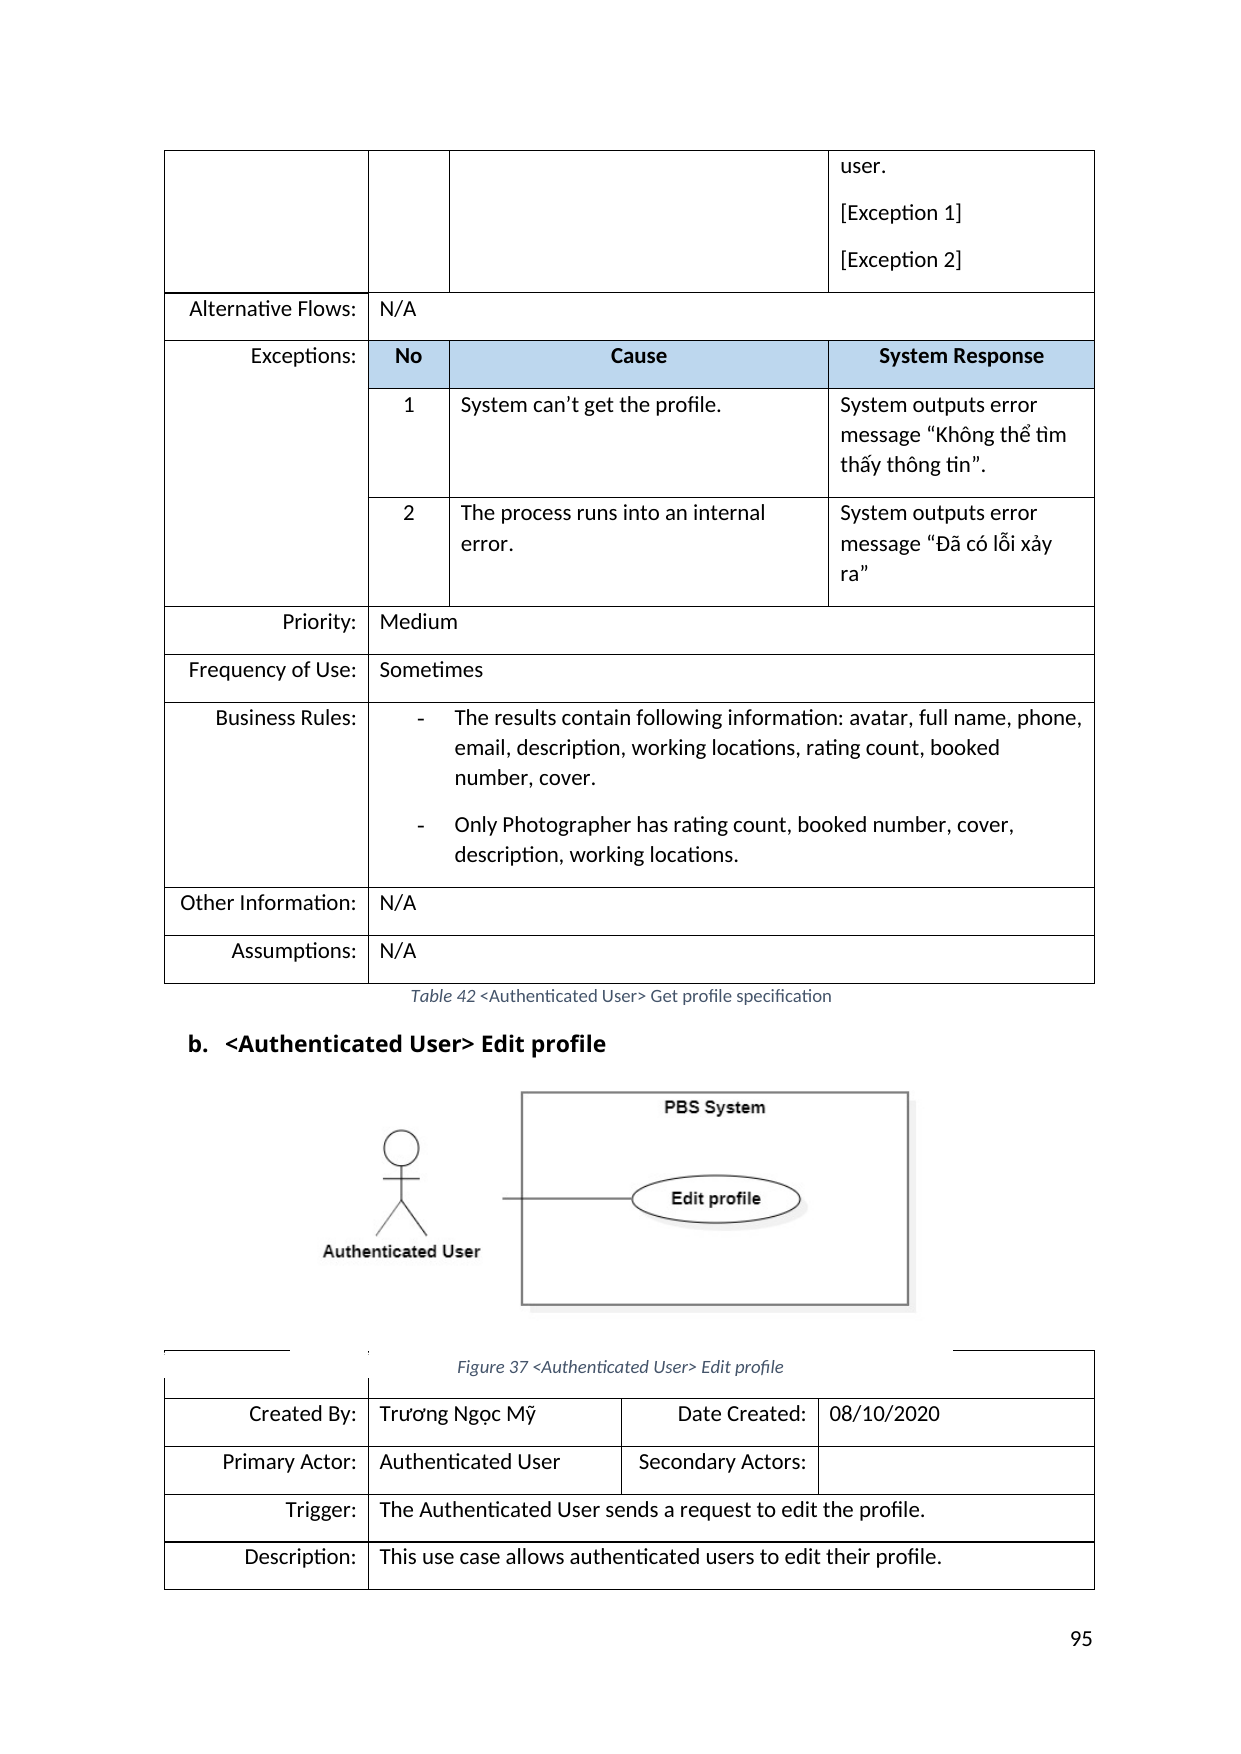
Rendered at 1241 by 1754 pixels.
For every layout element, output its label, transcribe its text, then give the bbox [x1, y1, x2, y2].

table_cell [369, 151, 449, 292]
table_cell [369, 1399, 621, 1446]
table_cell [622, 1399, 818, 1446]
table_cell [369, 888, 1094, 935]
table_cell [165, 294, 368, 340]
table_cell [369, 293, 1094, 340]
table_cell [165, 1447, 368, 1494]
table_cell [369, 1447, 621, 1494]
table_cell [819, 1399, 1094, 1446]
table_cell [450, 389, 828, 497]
picture [290, 1081, 953, 1351]
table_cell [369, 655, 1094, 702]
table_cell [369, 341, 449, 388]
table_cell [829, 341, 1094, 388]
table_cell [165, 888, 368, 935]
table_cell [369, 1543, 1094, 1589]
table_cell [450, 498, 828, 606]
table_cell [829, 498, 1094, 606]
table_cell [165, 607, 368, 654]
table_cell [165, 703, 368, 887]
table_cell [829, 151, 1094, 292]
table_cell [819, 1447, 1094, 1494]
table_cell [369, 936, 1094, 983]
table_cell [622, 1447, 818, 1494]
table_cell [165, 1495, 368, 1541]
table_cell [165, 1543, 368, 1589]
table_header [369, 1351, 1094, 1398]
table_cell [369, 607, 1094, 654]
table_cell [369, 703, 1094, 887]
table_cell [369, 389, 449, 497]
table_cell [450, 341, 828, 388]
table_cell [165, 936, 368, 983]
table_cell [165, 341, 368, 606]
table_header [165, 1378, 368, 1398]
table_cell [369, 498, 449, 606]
subtitle <Authenticated User> Edit profile [187, 1028, 1093, 1059]
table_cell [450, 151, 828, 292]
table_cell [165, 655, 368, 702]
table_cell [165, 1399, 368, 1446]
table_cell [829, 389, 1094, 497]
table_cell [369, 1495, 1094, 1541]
